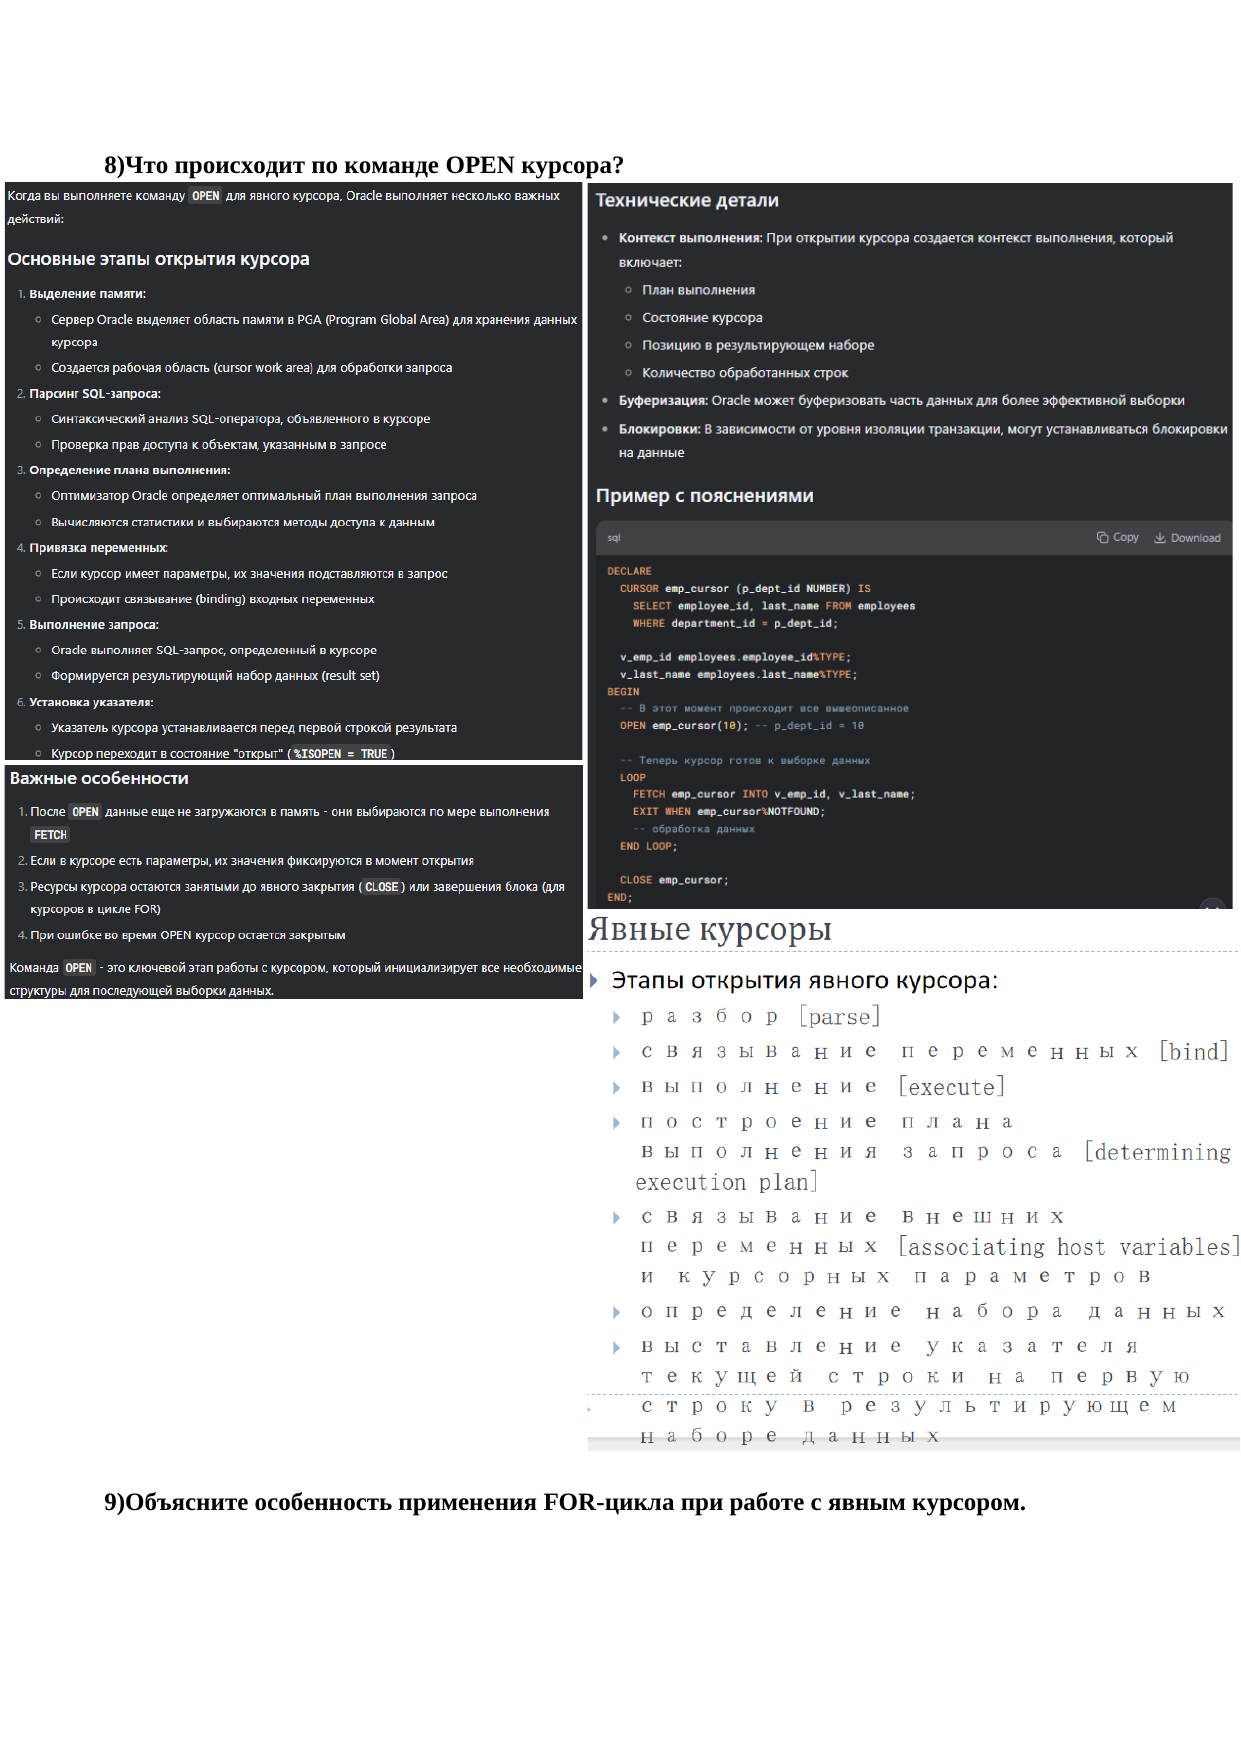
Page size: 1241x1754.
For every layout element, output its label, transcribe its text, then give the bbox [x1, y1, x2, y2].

picture [4, 765, 583, 999]
picture [587, 183, 1241, 1451]
picture [4, 182, 583, 760]
list 8)Что происходит по команде OPEN курсора? [104, 150, 1053, 179]
list 9)Объясните особенность применения FOR-цикла при работе с явным курсором. [104, 1487, 1053, 1516]
